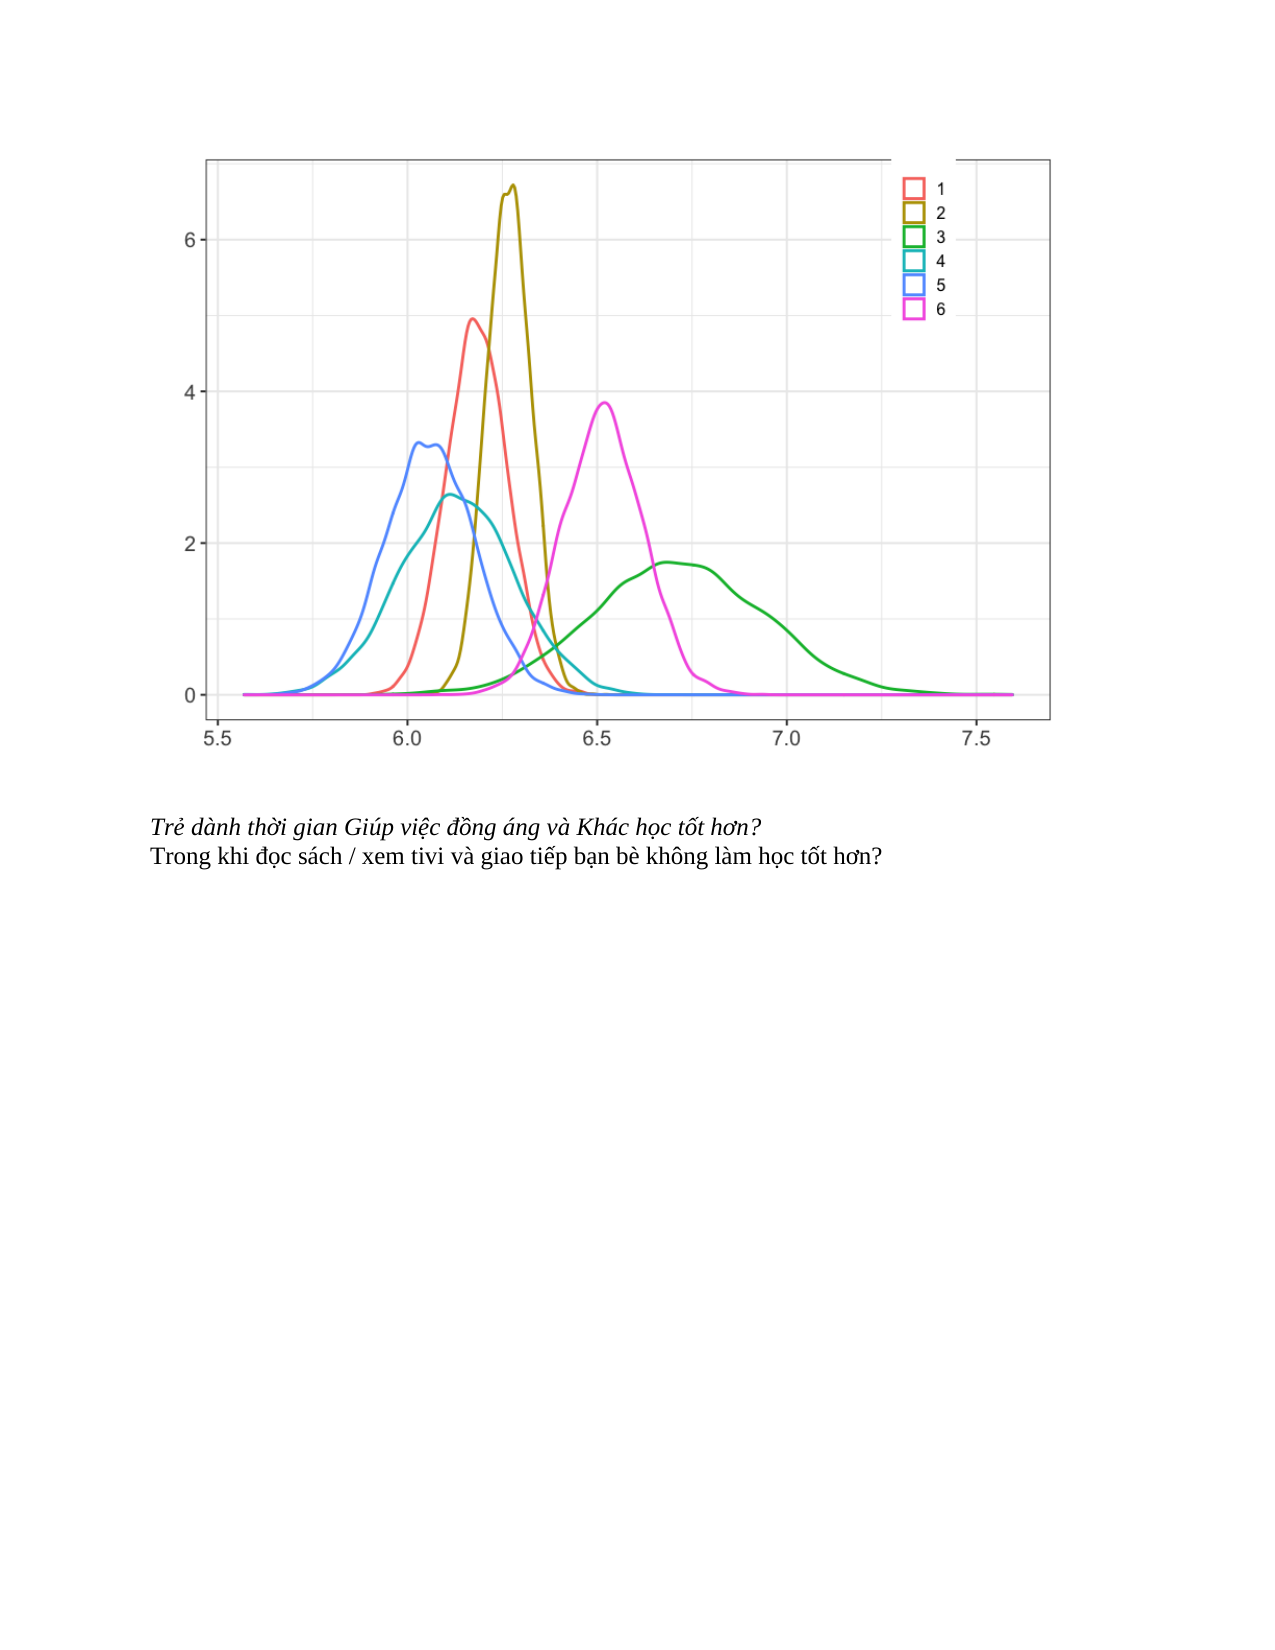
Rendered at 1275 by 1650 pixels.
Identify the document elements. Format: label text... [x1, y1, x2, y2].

text Trẻ dành thời gian Giúp việc đồng áng và Khác học tốt hơn? [150, 812, 1125, 841]
text Trong khi đọc sách / xem tivi và giao tiếp bạn bè không làm học tốt hơn? [150, 841, 1125, 869]
picture [150, 150, 1061, 784]
